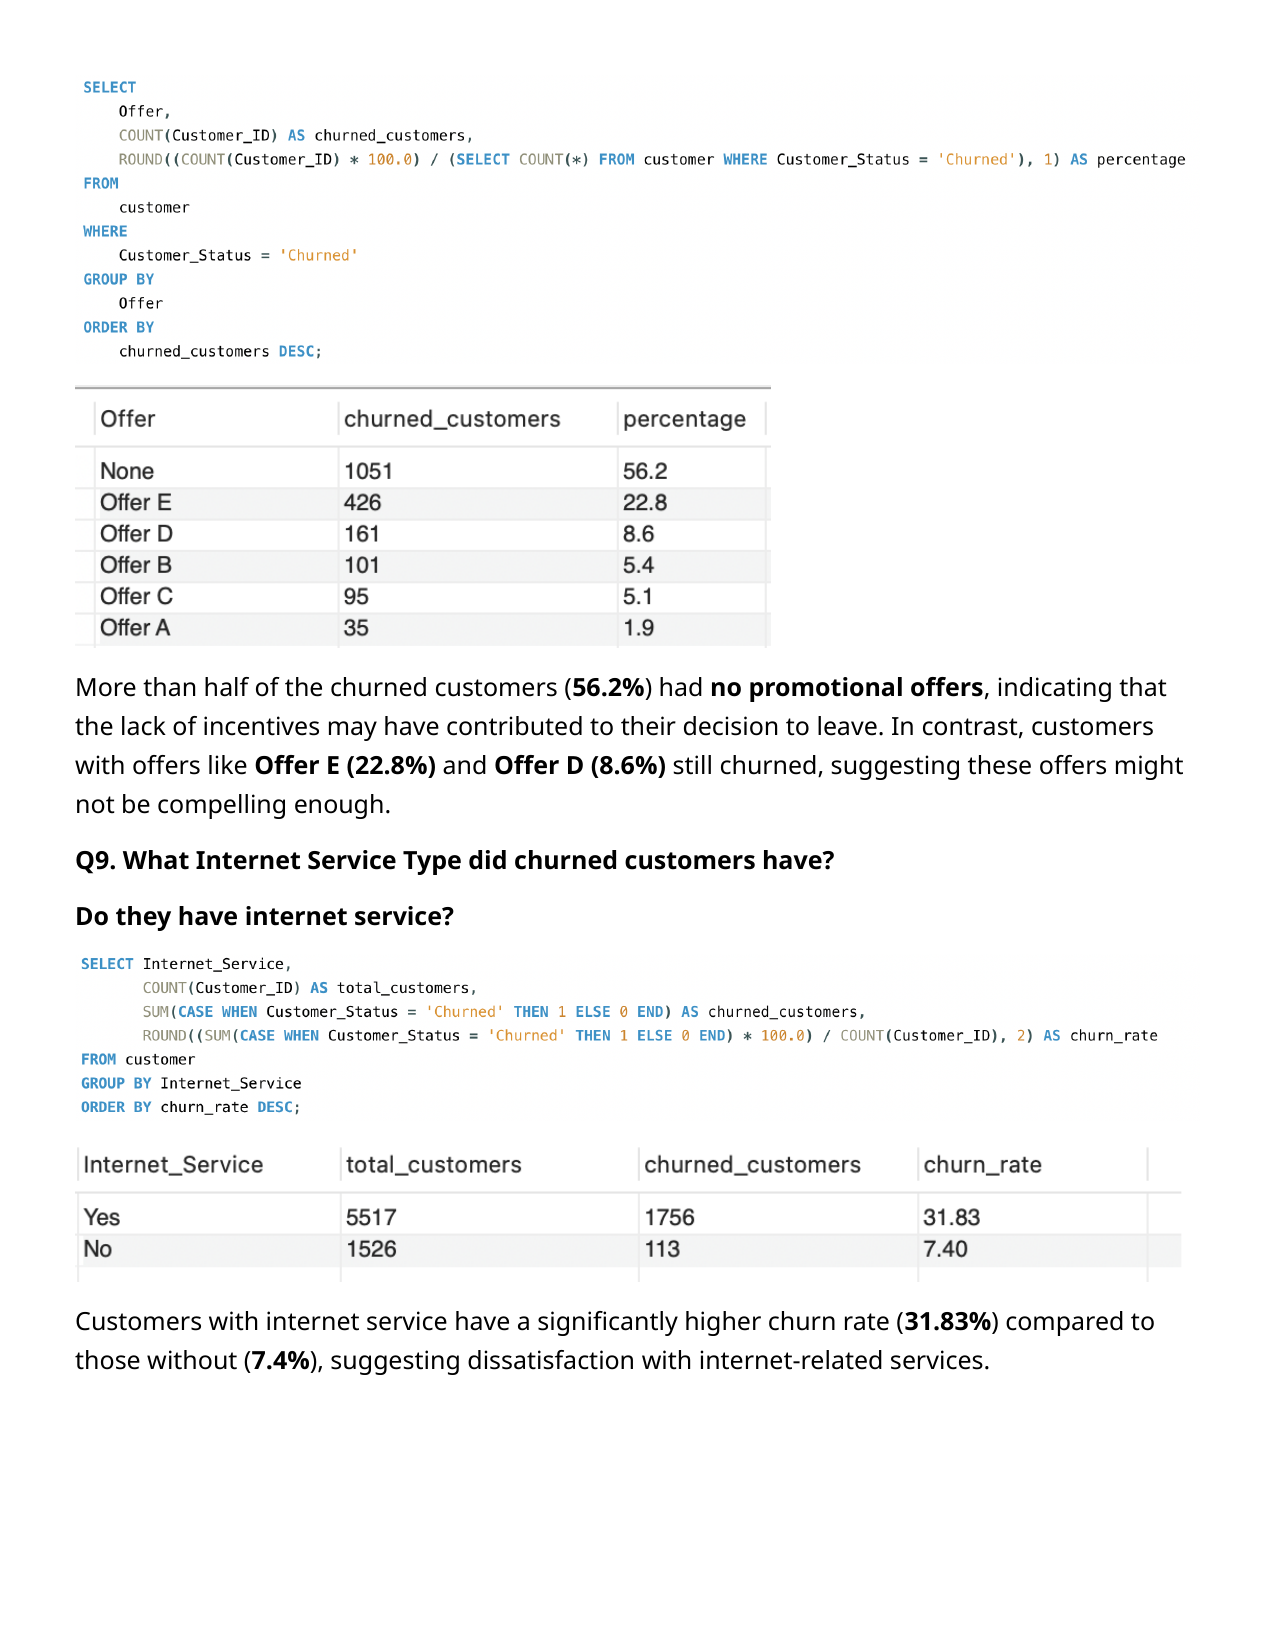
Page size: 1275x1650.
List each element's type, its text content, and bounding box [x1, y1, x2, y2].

text Do they have internet service? [75, 898, 1200, 933]
text Q9. What Internet Service Type did churned customers have? [75, 843, 1200, 877]
text More than half of the churned customers (56.2%) had no promotional offers, indicating that the lack of incentives may have contributed to their decision to leave. In contrast, customers with offers like Offer E (22.8%) and Offer D (8.6%) still churned, suggesting these offers might not be compelling enough. [75, 669, 1200, 821]
picture [75, 1141, 1182, 1282]
picture [75, 954, 1200, 1121]
picture [75, 385, 771, 648]
text Customers with internet service have a significantly higher churn rate (31.83%) compared to those without (7.4%), suggesting dissatisfaction with internet-related services. [75, 1303, 1200, 1376]
picture [75, 75, 1200, 364]
